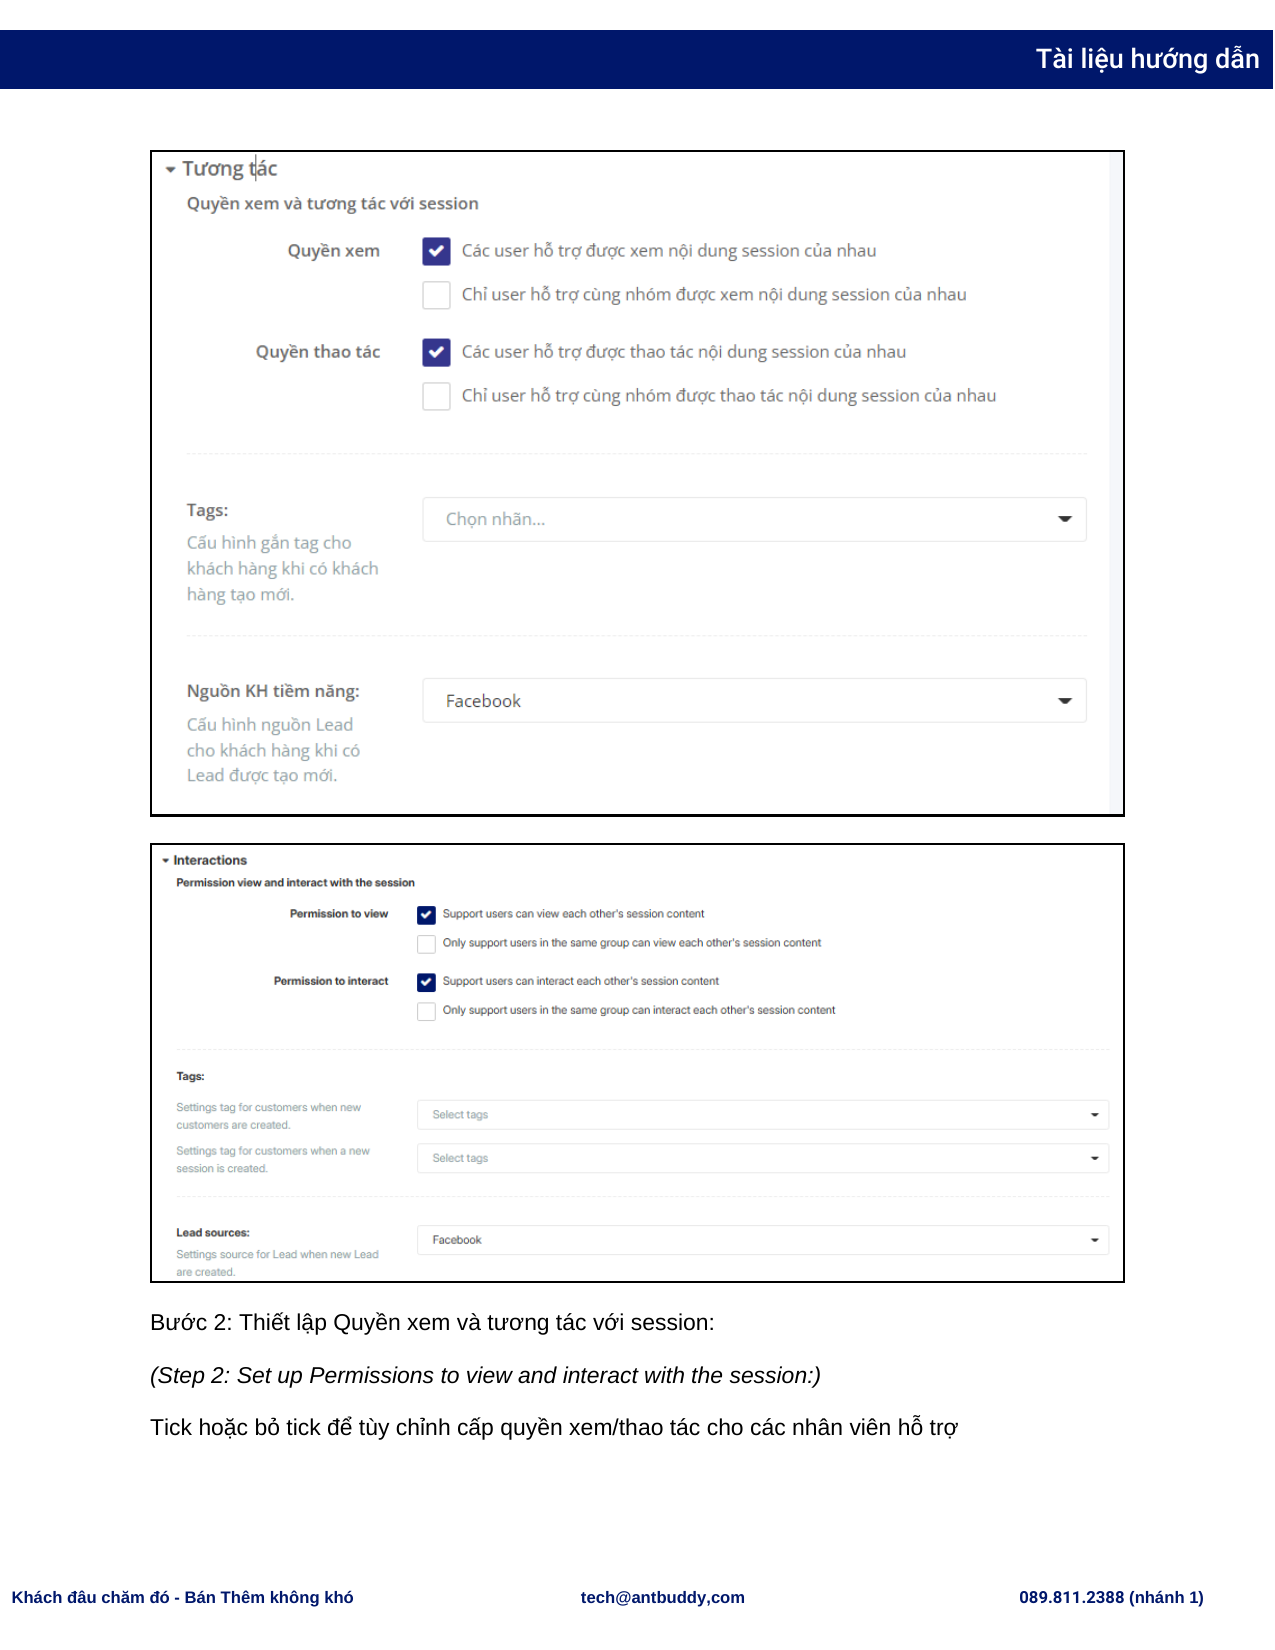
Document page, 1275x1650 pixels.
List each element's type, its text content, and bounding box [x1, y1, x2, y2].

text Tick hoặc bỏ tick để tùy chỉnh cấp quyền xem/thao tác cho các nhân viên hỗ trợ [150, 1414, 1125, 1441]
picture [152, 152, 1123, 814]
picture [152, 845, 1123, 1281]
text (Step 2: Set up Permissions to view and interact with the session:) [150, 1362, 1125, 1388]
text Bước 2: Thiết lập Quyền xem và tương tác với session: [150, 1309, 1125, 1335]
